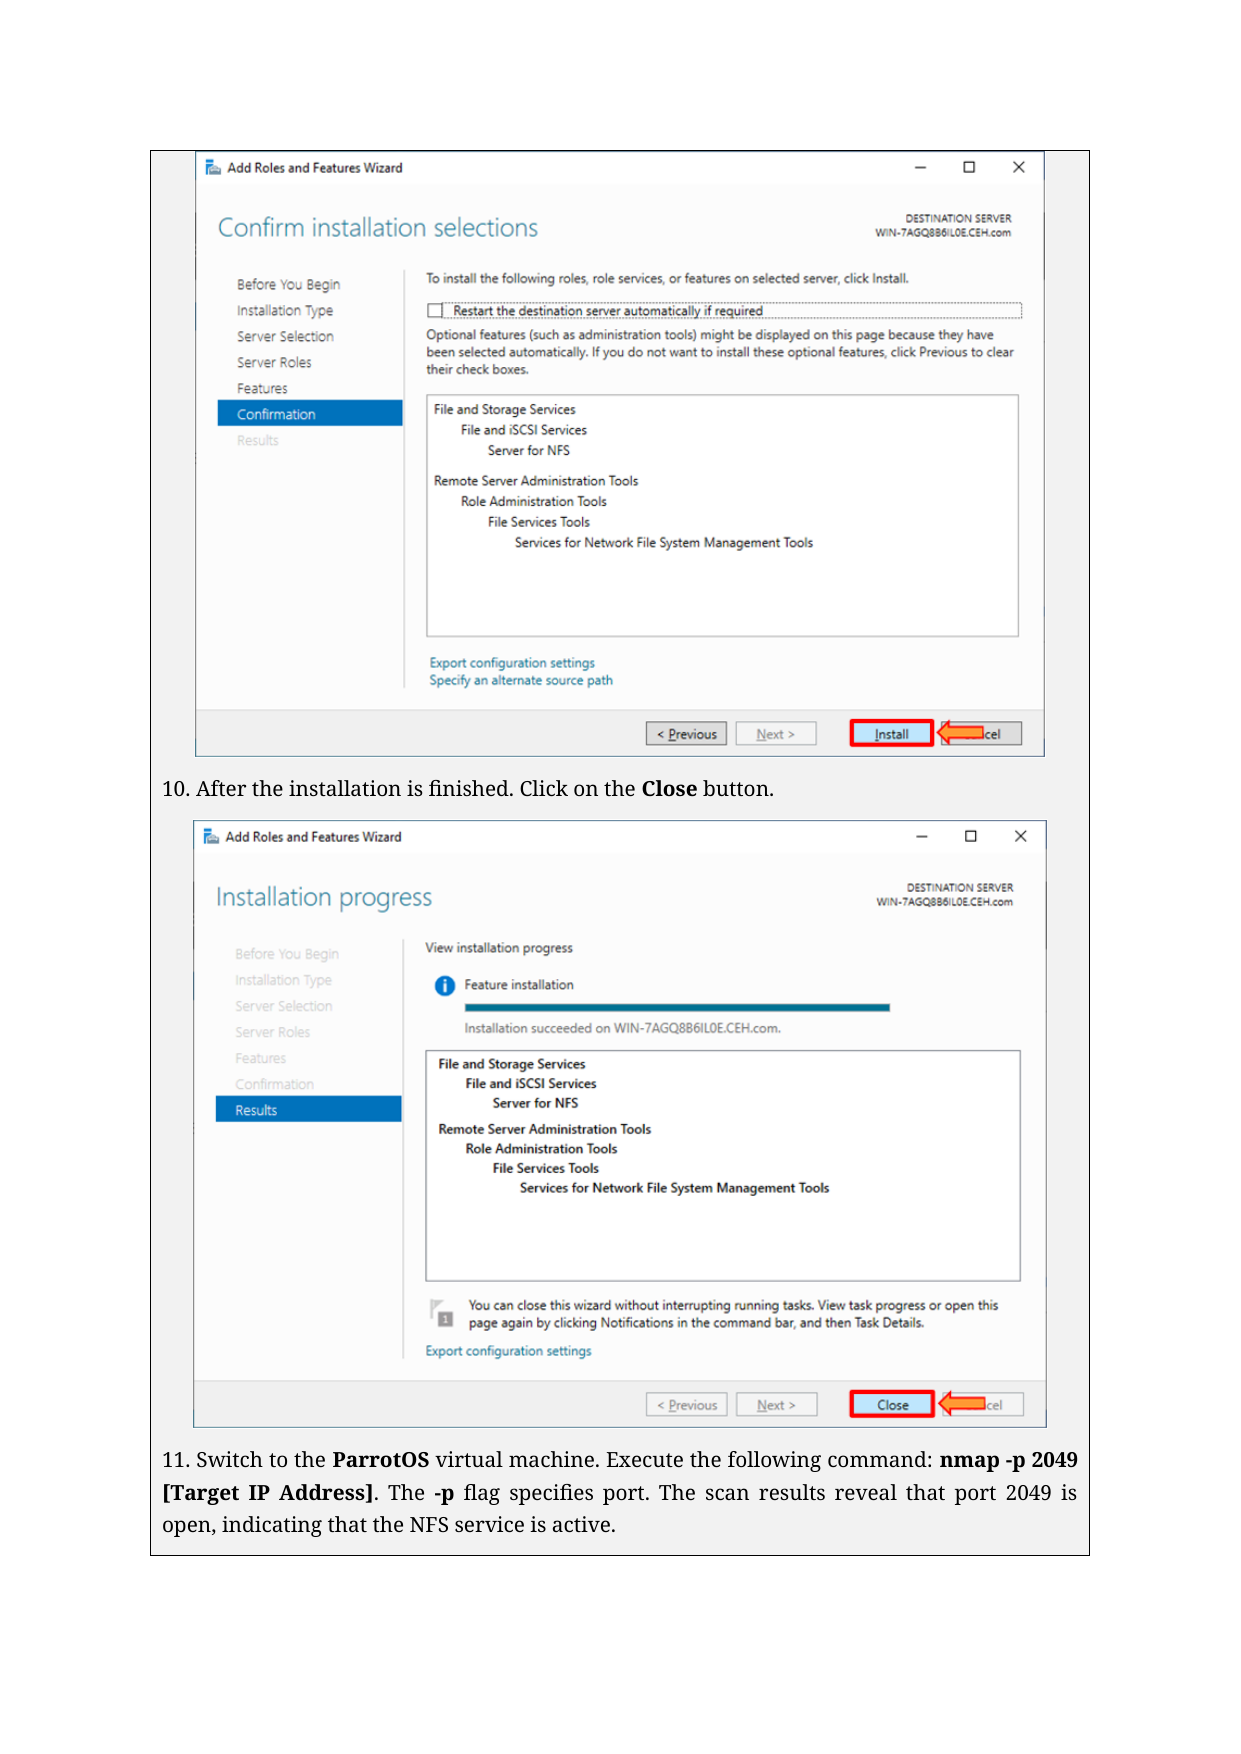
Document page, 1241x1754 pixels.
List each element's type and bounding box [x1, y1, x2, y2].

picture [192, 819, 1048, 1429]
table_header [151, 151, 1089, 1555]
picture [194, 151, 1046, 758]
